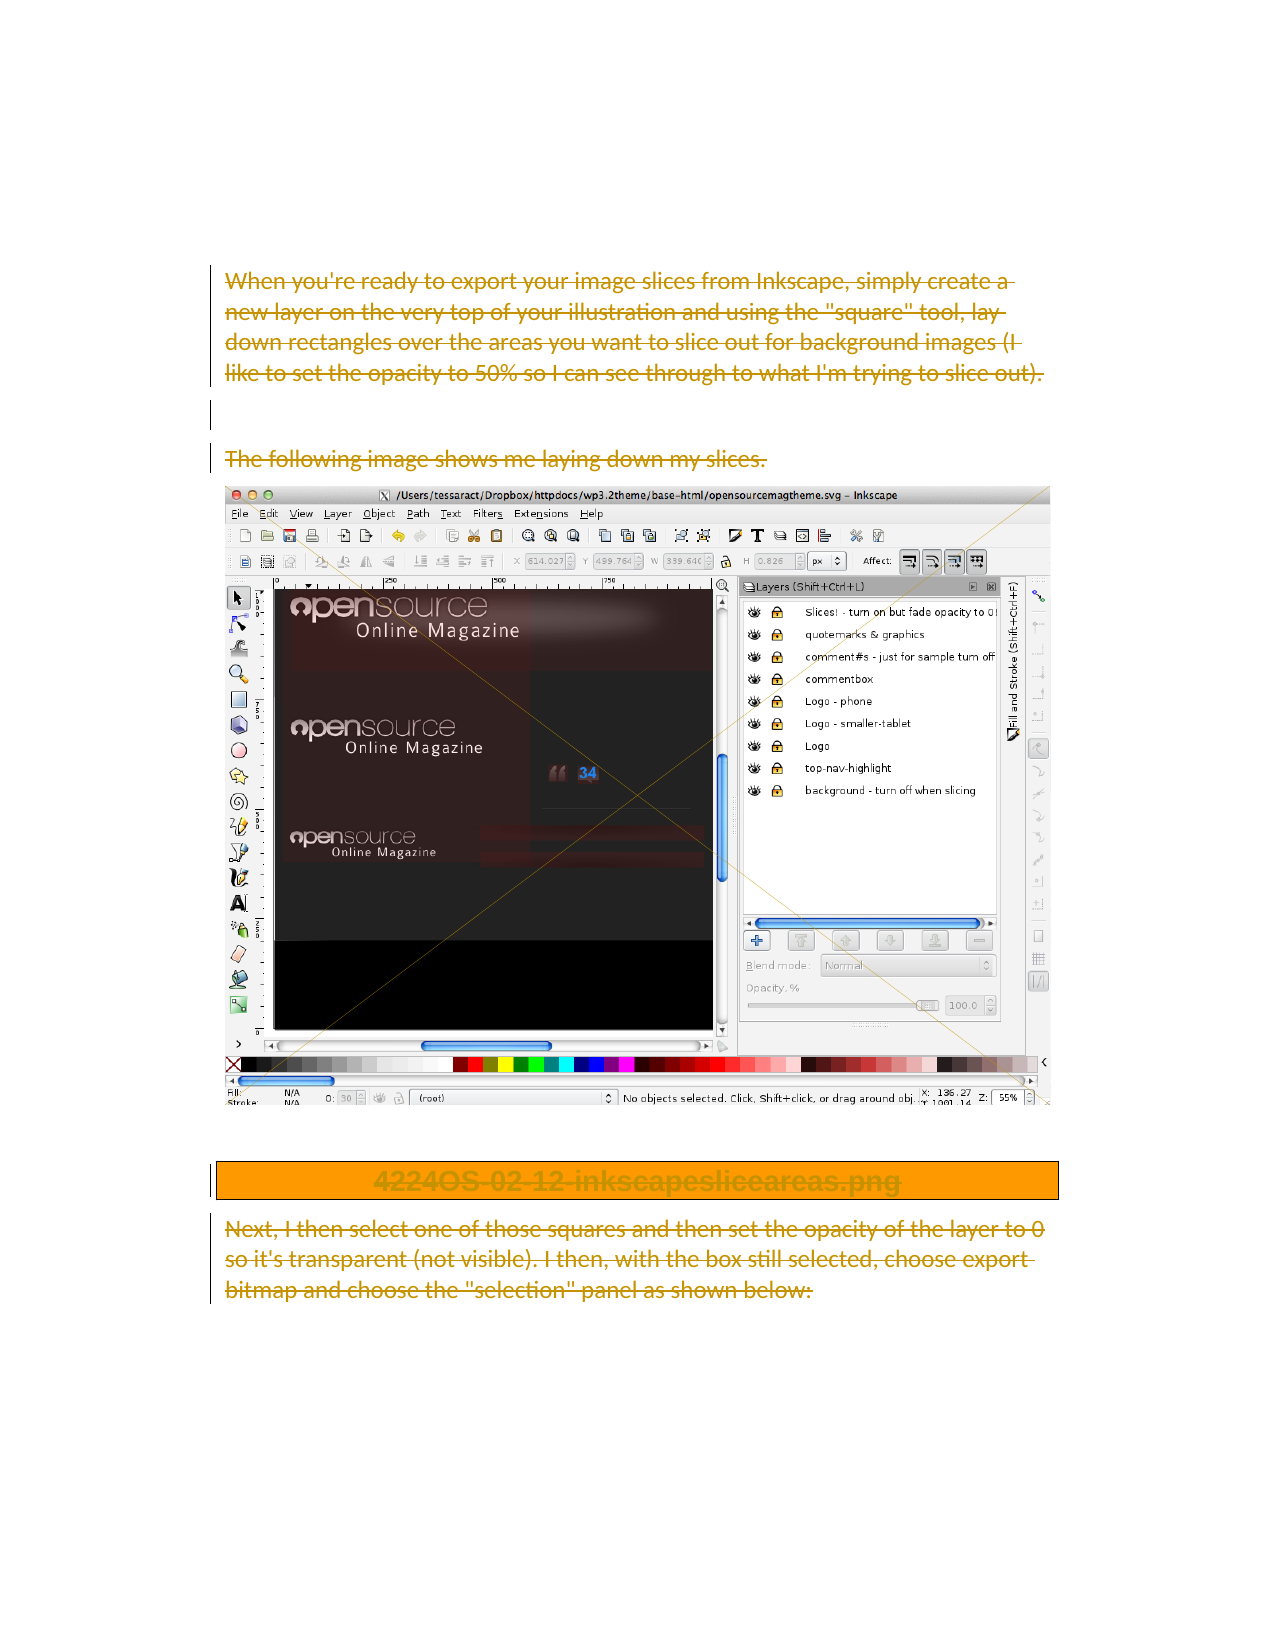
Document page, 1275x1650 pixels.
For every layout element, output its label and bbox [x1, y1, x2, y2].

picture [639, 487, 1050, 1104]
picture [227, 796, 1048, 1105]
picture [227, 486, 1048, 794]
picture [225, 487, 636, 1104]
